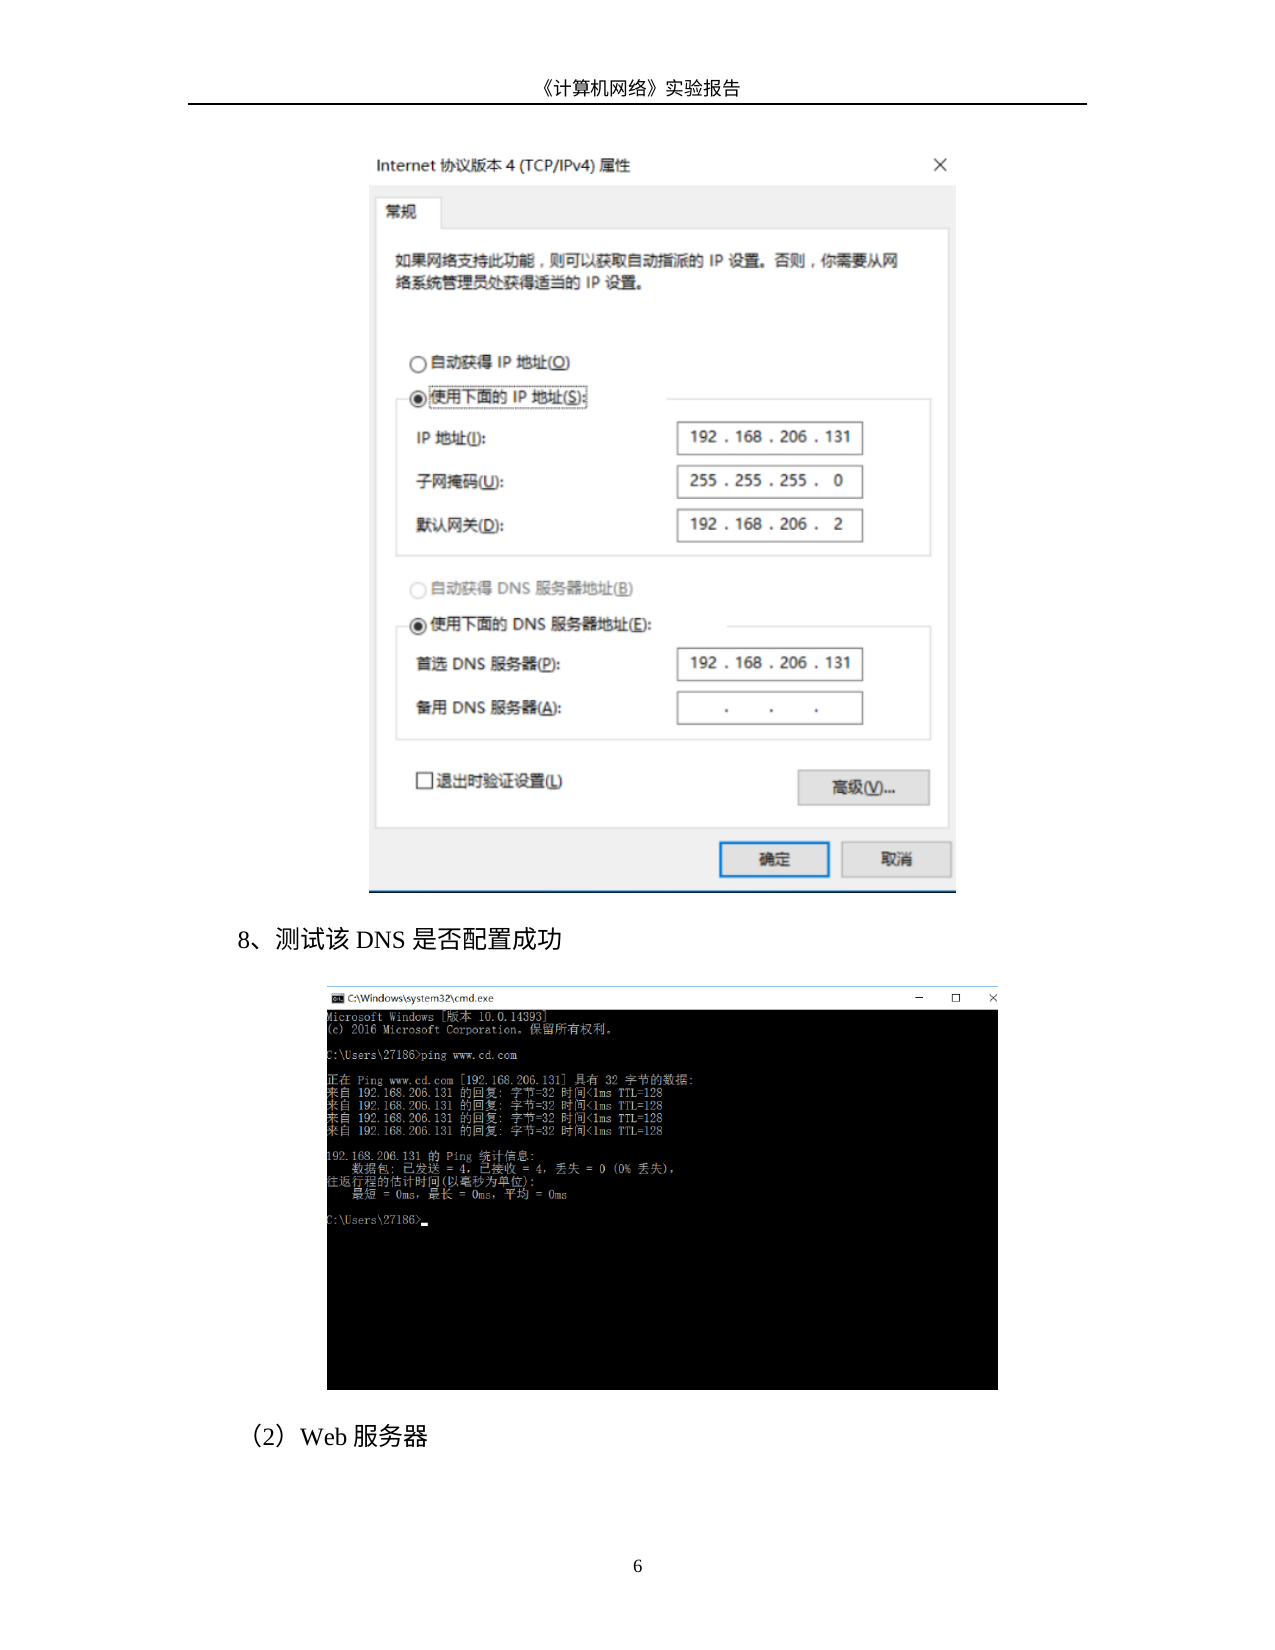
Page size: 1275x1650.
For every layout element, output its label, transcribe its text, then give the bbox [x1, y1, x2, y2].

list （2）Web 服务器 [187, 1416, 1087, 1453]
list 8、测试该 DNS 是否配置成功 [187, 919, 1087, 955]
picture [369, 150, 956, 893]
picture [327, 986, 998, 1390]
